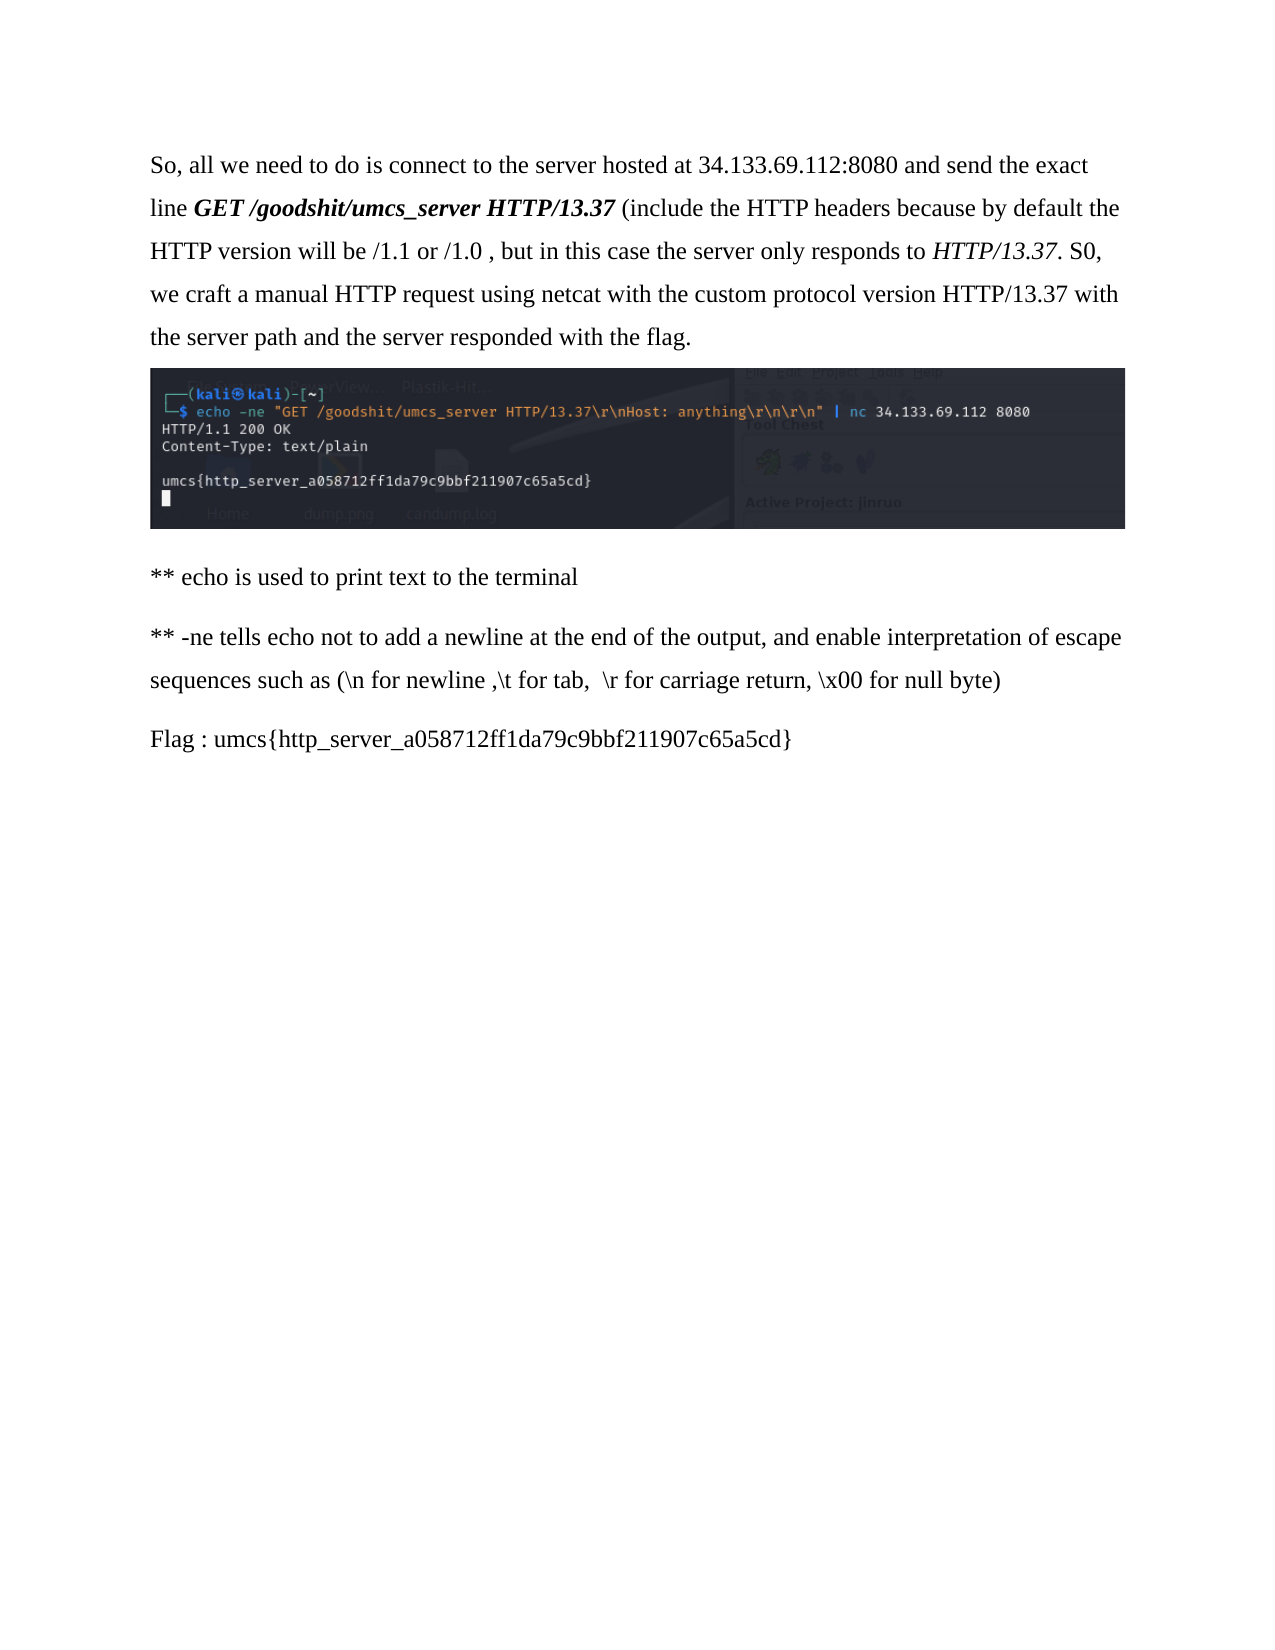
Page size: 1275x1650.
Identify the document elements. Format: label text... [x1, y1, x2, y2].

text Flag : umcs{http_server_a058712ff1da79c9bbf211907c65a5cd} [150, 724, 1125, 753]
picture [150, 368, 1125, 529]
text So, all we need to do is connect to the server hosted at 34.133.69.112:8080 and send the exact line GET /goodshit/umcs_server HTTP/13.37 (include the HTTP headers because by default the HTTP version will be /1.1 or /1.0 , but in this case the server only responds to HTTP/13.37. S0, we craft a manual HTTP request using netcat with the custom protocol version HTTP/13.37 with the server path and the server responded with the flag. [150, 150, 1125, 368]
text ** -ne tells echo not to add a newline at the end of the output, and enable interpretation of escape sequences such as (\n for newline ,\t for tab, \r for carriage return, \x00 for null byte) [150, 622, 1125, 693]
text ** echo is used to print text to the terminal [150, 562, 1125, 591]
